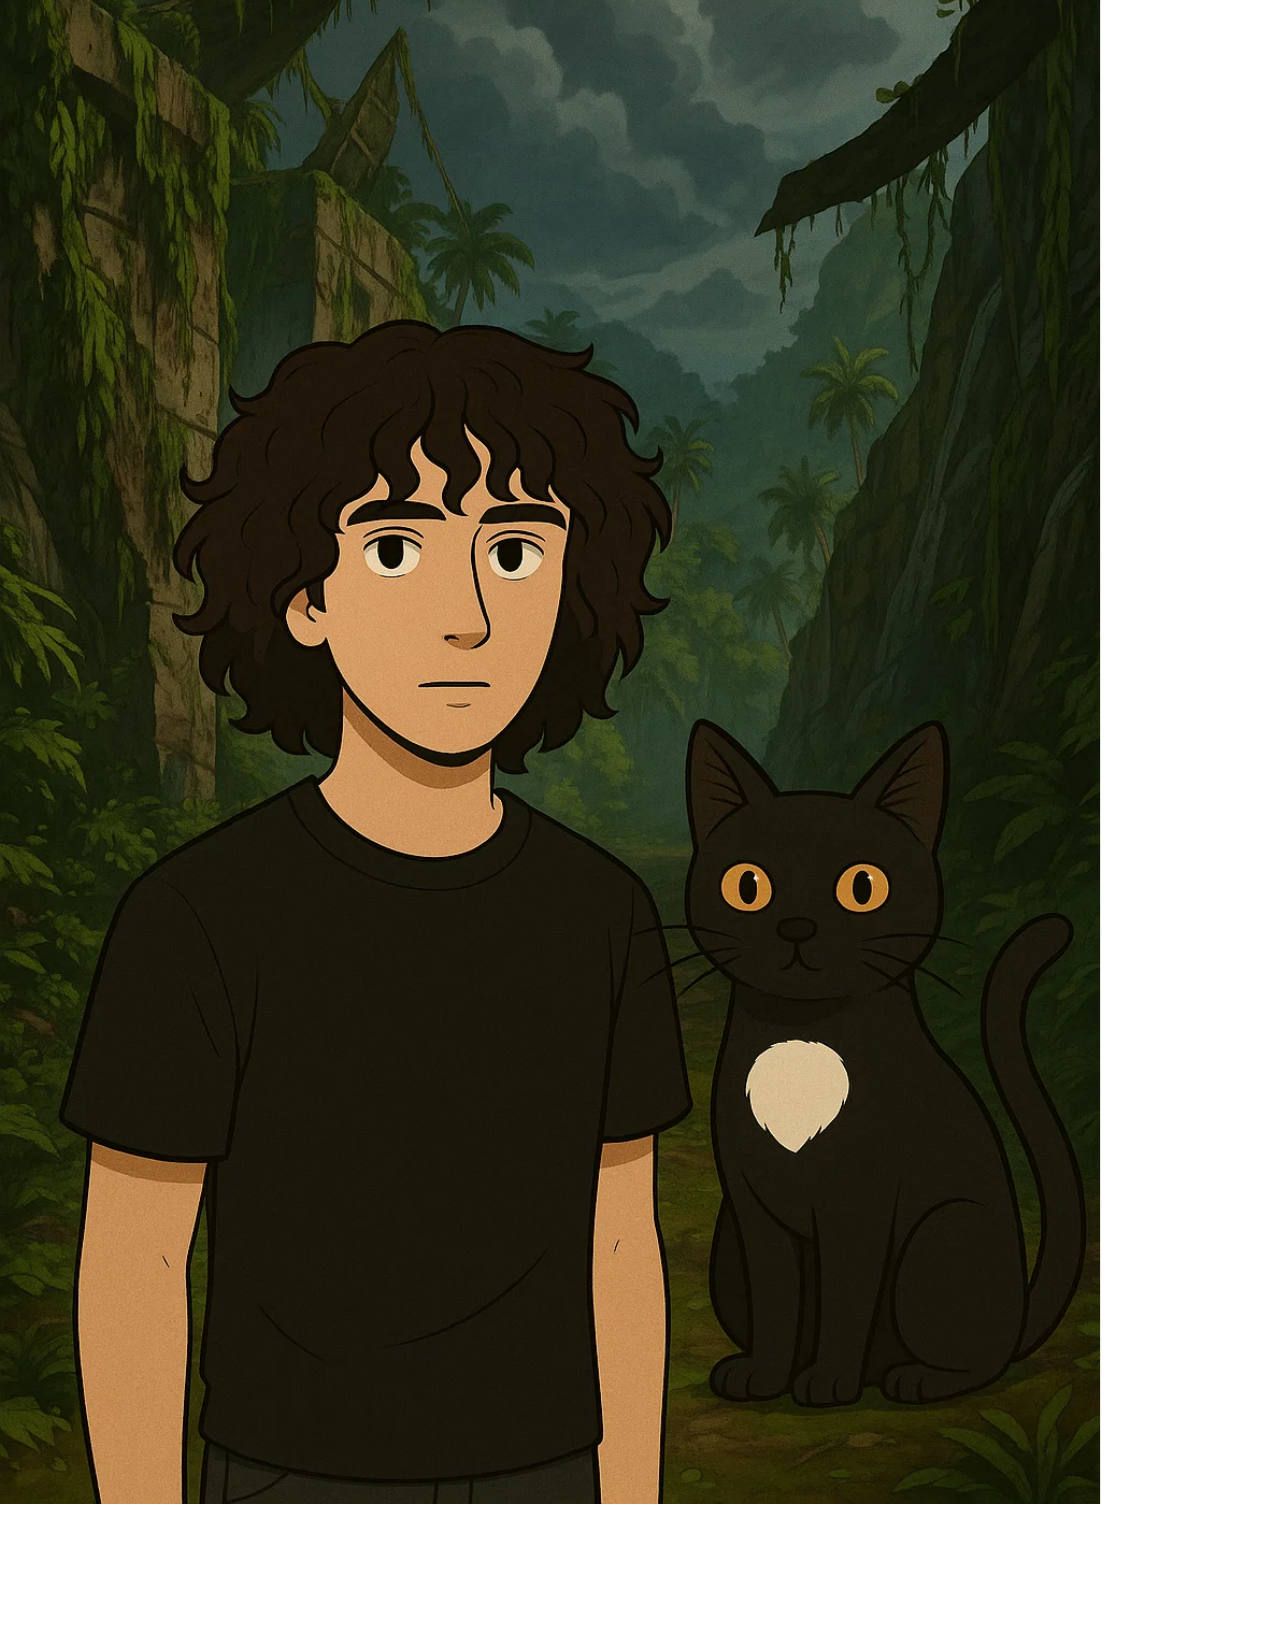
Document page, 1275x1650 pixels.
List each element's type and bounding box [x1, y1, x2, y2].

picture [0, 0, 1100, 1504]
